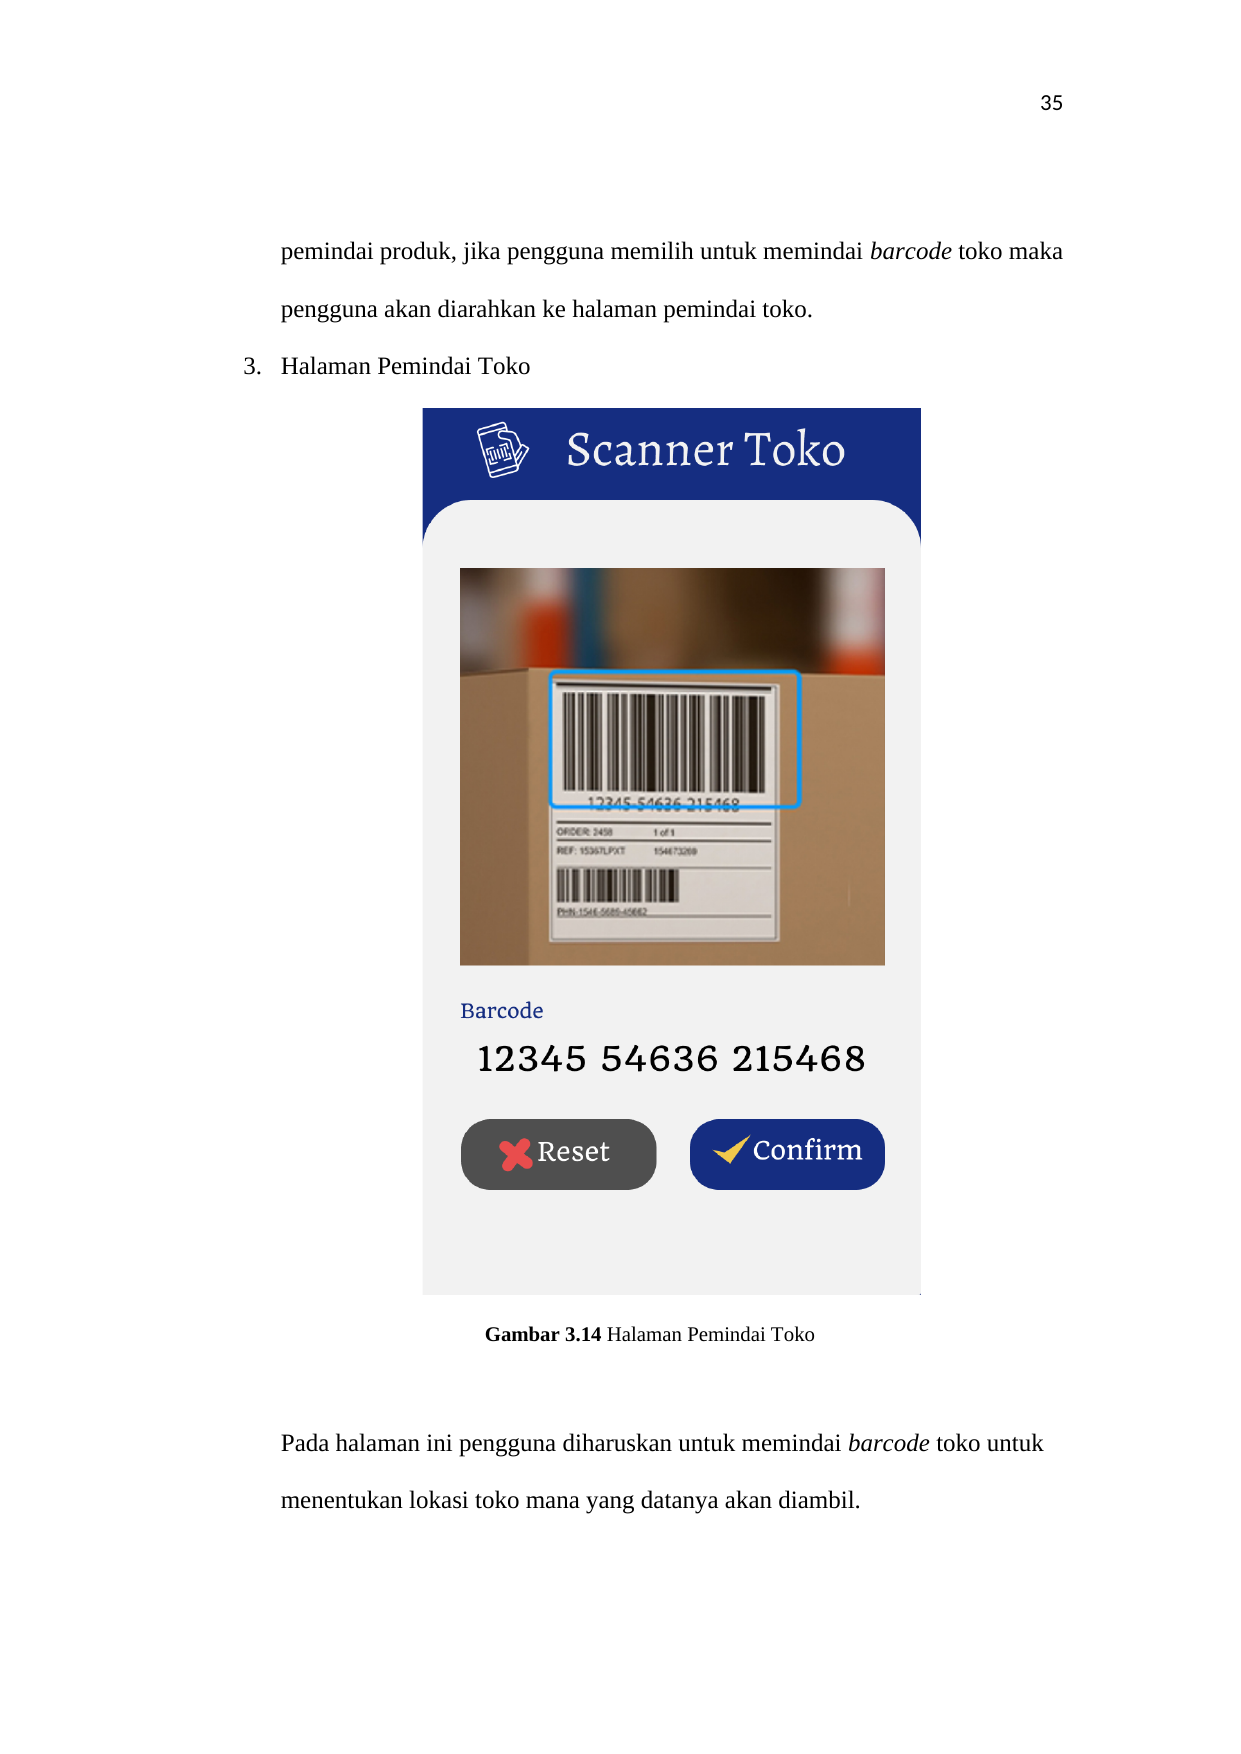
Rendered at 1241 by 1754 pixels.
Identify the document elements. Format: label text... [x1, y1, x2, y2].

list Gambar 3.14 Halaman Pemindai Toko [236, 1322, 1063, 1346]
picture [422, 408, 921, 1295]
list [281, 236, 1063, 322]
list Halaman Pemindai Toko [243, 351, 1063, 380]
list Pada halaman ini pengguna diharuskan untuk memindai barcode toko untuk menentukan lokasi toko mana yang datanya akan diambil. [281, 1428, 1063, 1514]
